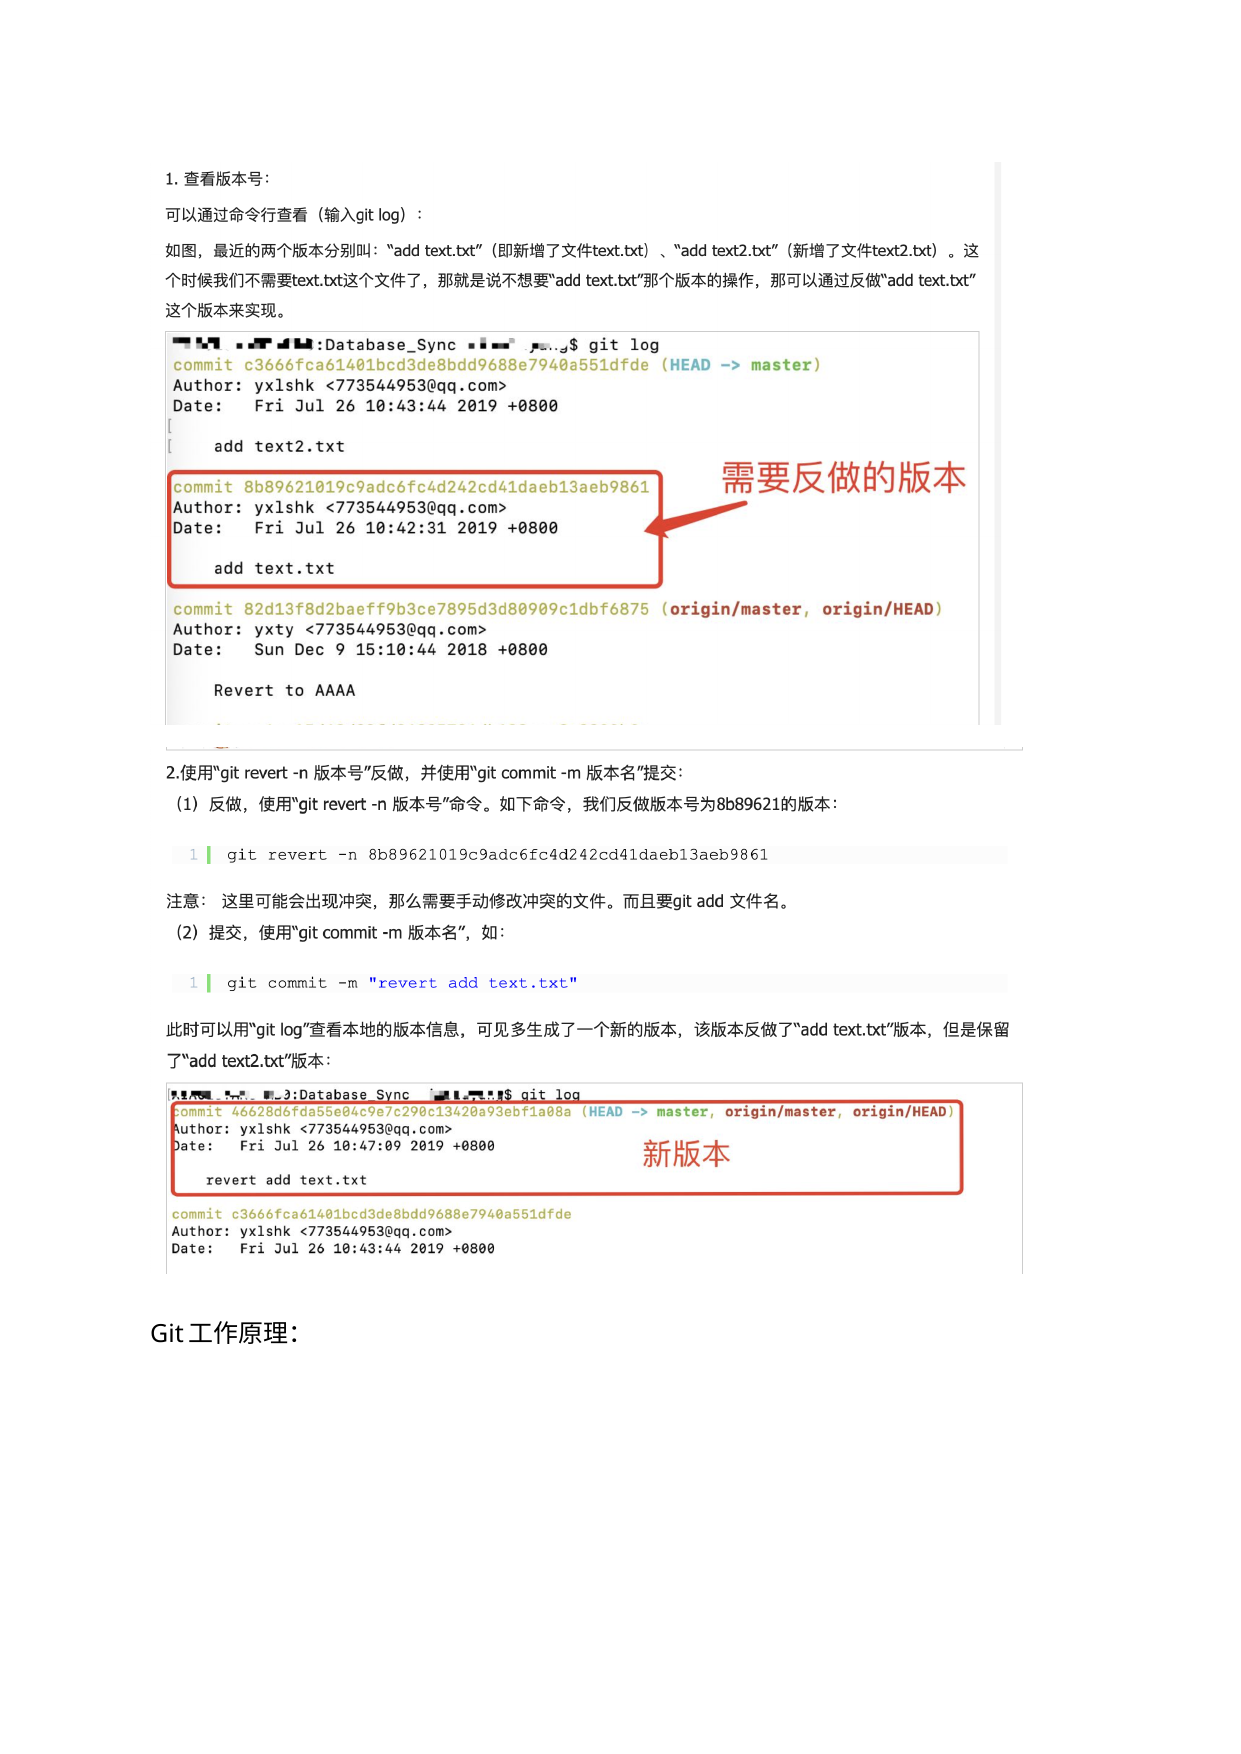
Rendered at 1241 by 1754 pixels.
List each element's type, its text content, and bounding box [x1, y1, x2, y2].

text Git工作原理： [150, 1299, 1090, 1364]
picture [150, 747, 1029, 1274]
picture [150, 162, 1002, 725]
